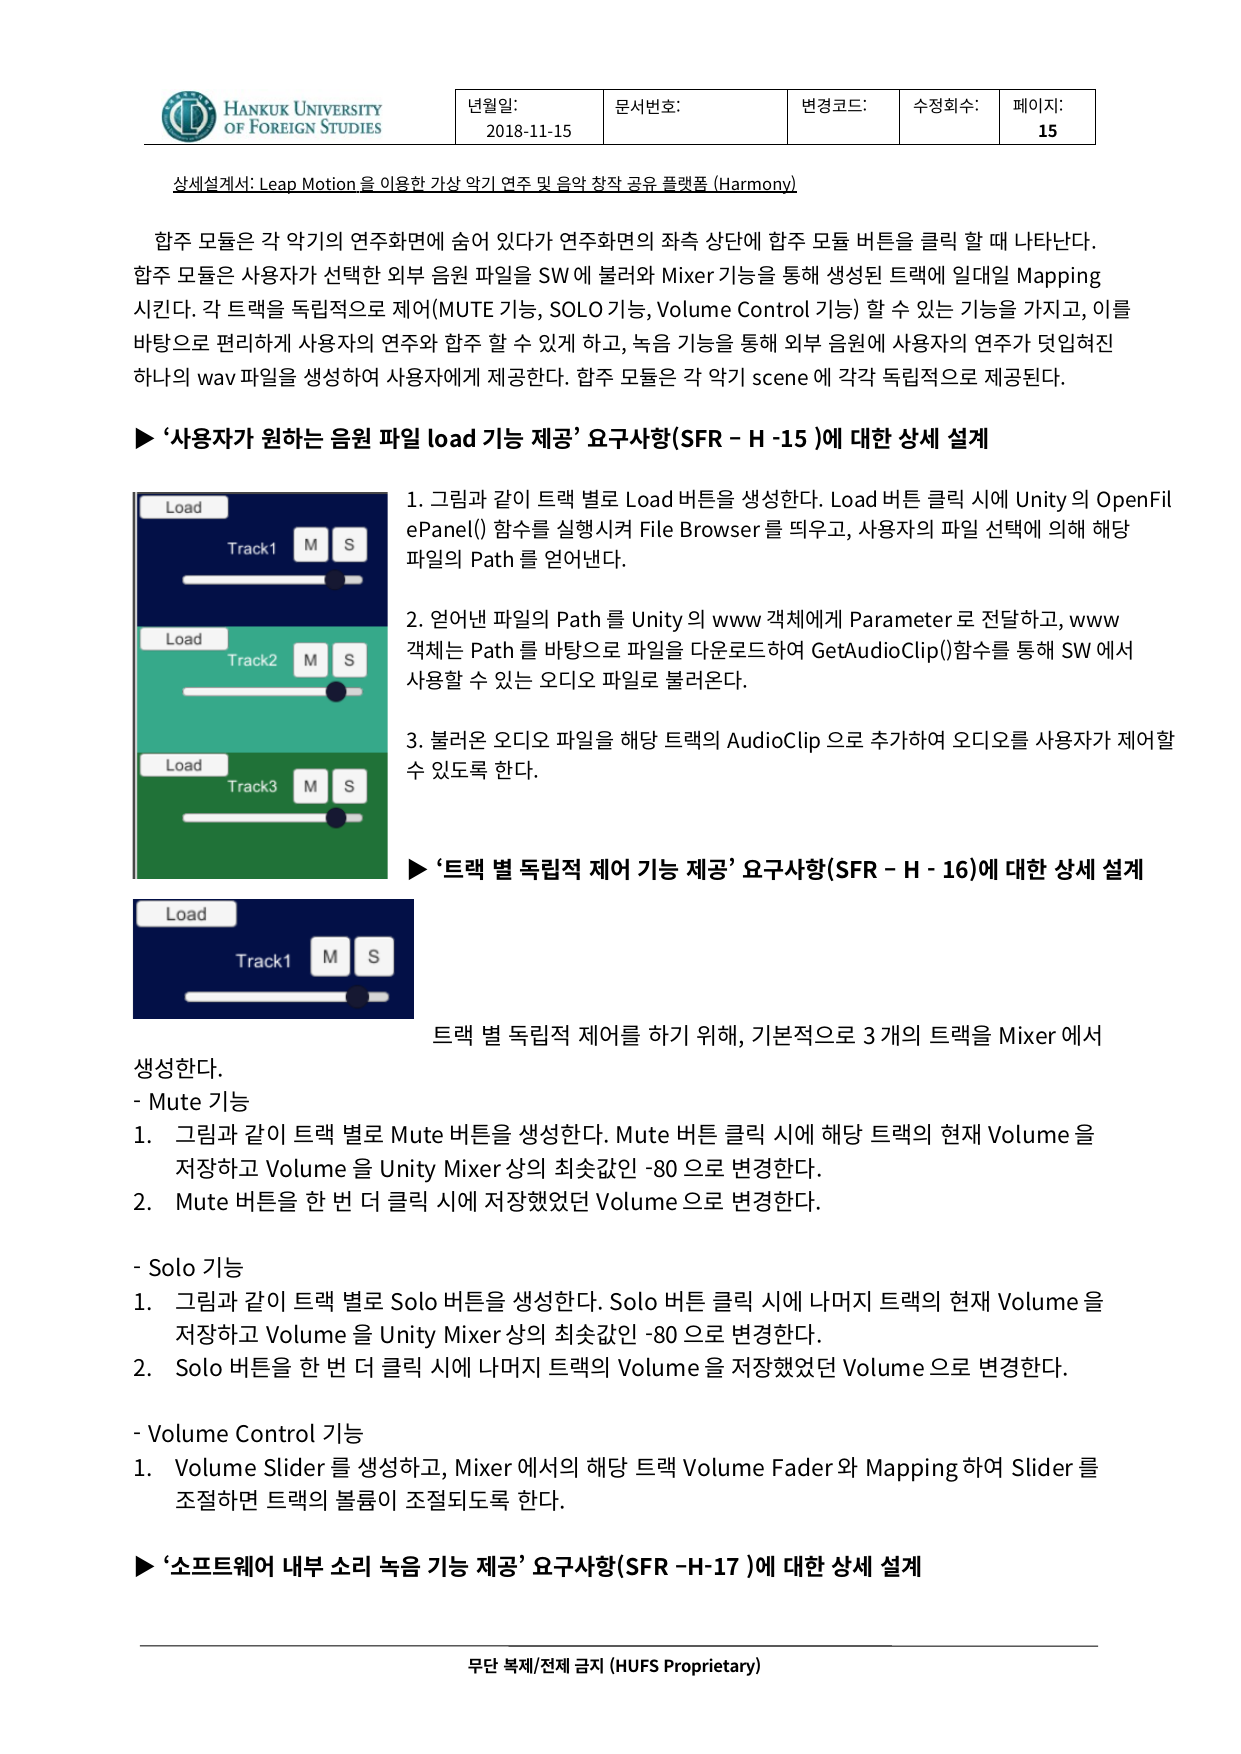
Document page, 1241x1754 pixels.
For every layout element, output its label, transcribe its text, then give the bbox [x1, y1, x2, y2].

text - Mute 기능 [133, 1084, 1181, 1117]
list 그림과 같이 트랙 별로 Solo버튼을 생성한다. Solo 버튼 클릭 시에 나머지 트랙의 현재 Volume을 저장하고 Volume을 Unity Mixer상의 최솟값인 -80으로 변경한다. [133, 1283, 1181, 1350]
text - Solo 기능 [133, 1250, 1181, 1283]
text ▶ ‘사용자가 원하는 음원 파일 load기능 제공’ 요구사항(SFR – H -15 )에 대한 상세 설계 [133, 420, 1136, 454]
text ▶ ‘소프트웨어 내부 소리 녹음 기능 제공’ 요구사항(SFR –H-17 )에 대한 상세 설계 [133, 1549, 1181, 1582]
text - Volume Control 기능 [133, 1416, 1181, 1449]
list Mute 버튼을 한 번 더 클릭 시에 저장했었던 Volume으로 변경한다. [133, 1184, 1181, 1217]
list Volume Slider를 생성하고, Mixer에서의 해당 트랙 Volume Fader와 Mapping하여 Slider를 조절하면 트랙의 볼륨이 조절되도록 한다. [133, 1449, 1181, 1516]
picture [132, 492, 388, 879]
text 2. 얻어낸 파일의 Path를 Unity의 www객체에게 Parameter로 전달하고, www객체는 Path를 바탕으로 파일을 다운로드하여 GetAudioClip()함수를 통해 SW에서 사용할 수 있는 오디오 파일로 불러온다. [388, 604, 1181, 694]
list 그림과 같이 트랙 별로 Mute버튼을 생성한다. Mute 버튼 클릭 시에 해당 트랙의 현재 Volume을 저장하고 Volume을 Unity Mixer상의 최솟값인 -80으로 변경한다. [133, 1117, 1181, 1184]
picture [161, 89, 383, 143]
list Solo 버튼을 한 번 더 클릭 시에 나머지 트랙의 Volume을 저장했었던 Volume으로 변경한다. [133, 1350, 1181, 1383]
picture [132, 899, 414, 1019]
text 트랙 별 독립적 제어를 하기 위해, 기본적으로 3개의 트랙을 Mixer에서 생성한다. [133, 1018, 1181, 1084]
text 1. 그림과 같이 트랙 별로 Load버튼을 생성한다. Load버튼 클릭 시에 Unity의 OpenFilePanel() 함수를 실행시켜 File Browser를 띄우고, 사용자의 파일 선택에 의해 해당 파일의 Path를 얻어낸다. [133, 483, 1181, 573]
text 3. 불러온 오디오 파일을 해당 트랙의 AudioClip으로 추가하여 오디오를 사용자가 제어할 수 있도록 한다. [388, 724, 1181, 785]
text 합주 모듈은 각 악기의 연주화면에 숨어 있다가 연주화면의 좌측 상단에 합주 모듈 버튼을 클릭 할 때 나타난다. 합주 모듈은 사용자가 선택한 외부 음원 파일을 SW에 불러와 Mixer기능을 통해 생성된 트랙에 일대일 Mapping시킨다. 각 트랙을 독립적으로 제어(MUTE기능, SOLO기능, Volume Control기능) 할 수 있는 기능을 가지고, 이를 바탕으로 편리하게 사용자의 연주와 합주 할 수 있게 하고, 녹음 기능을 통해 외부 음원에 사용자의 연주가 덧입혀진 하나의 wav파일을 생성하여 사용자에게 제공한다. 합주 모듈은 각 악기 scene에 각각 독립적으로 제공된다. [133, 225, 1136, 392]
text ▶ ‘트랙 별 독립적 제어 기능 제공’ 요구사항(SFR – H - 16)에 대한 상세 설계 [133, 851, 1181, 885]
